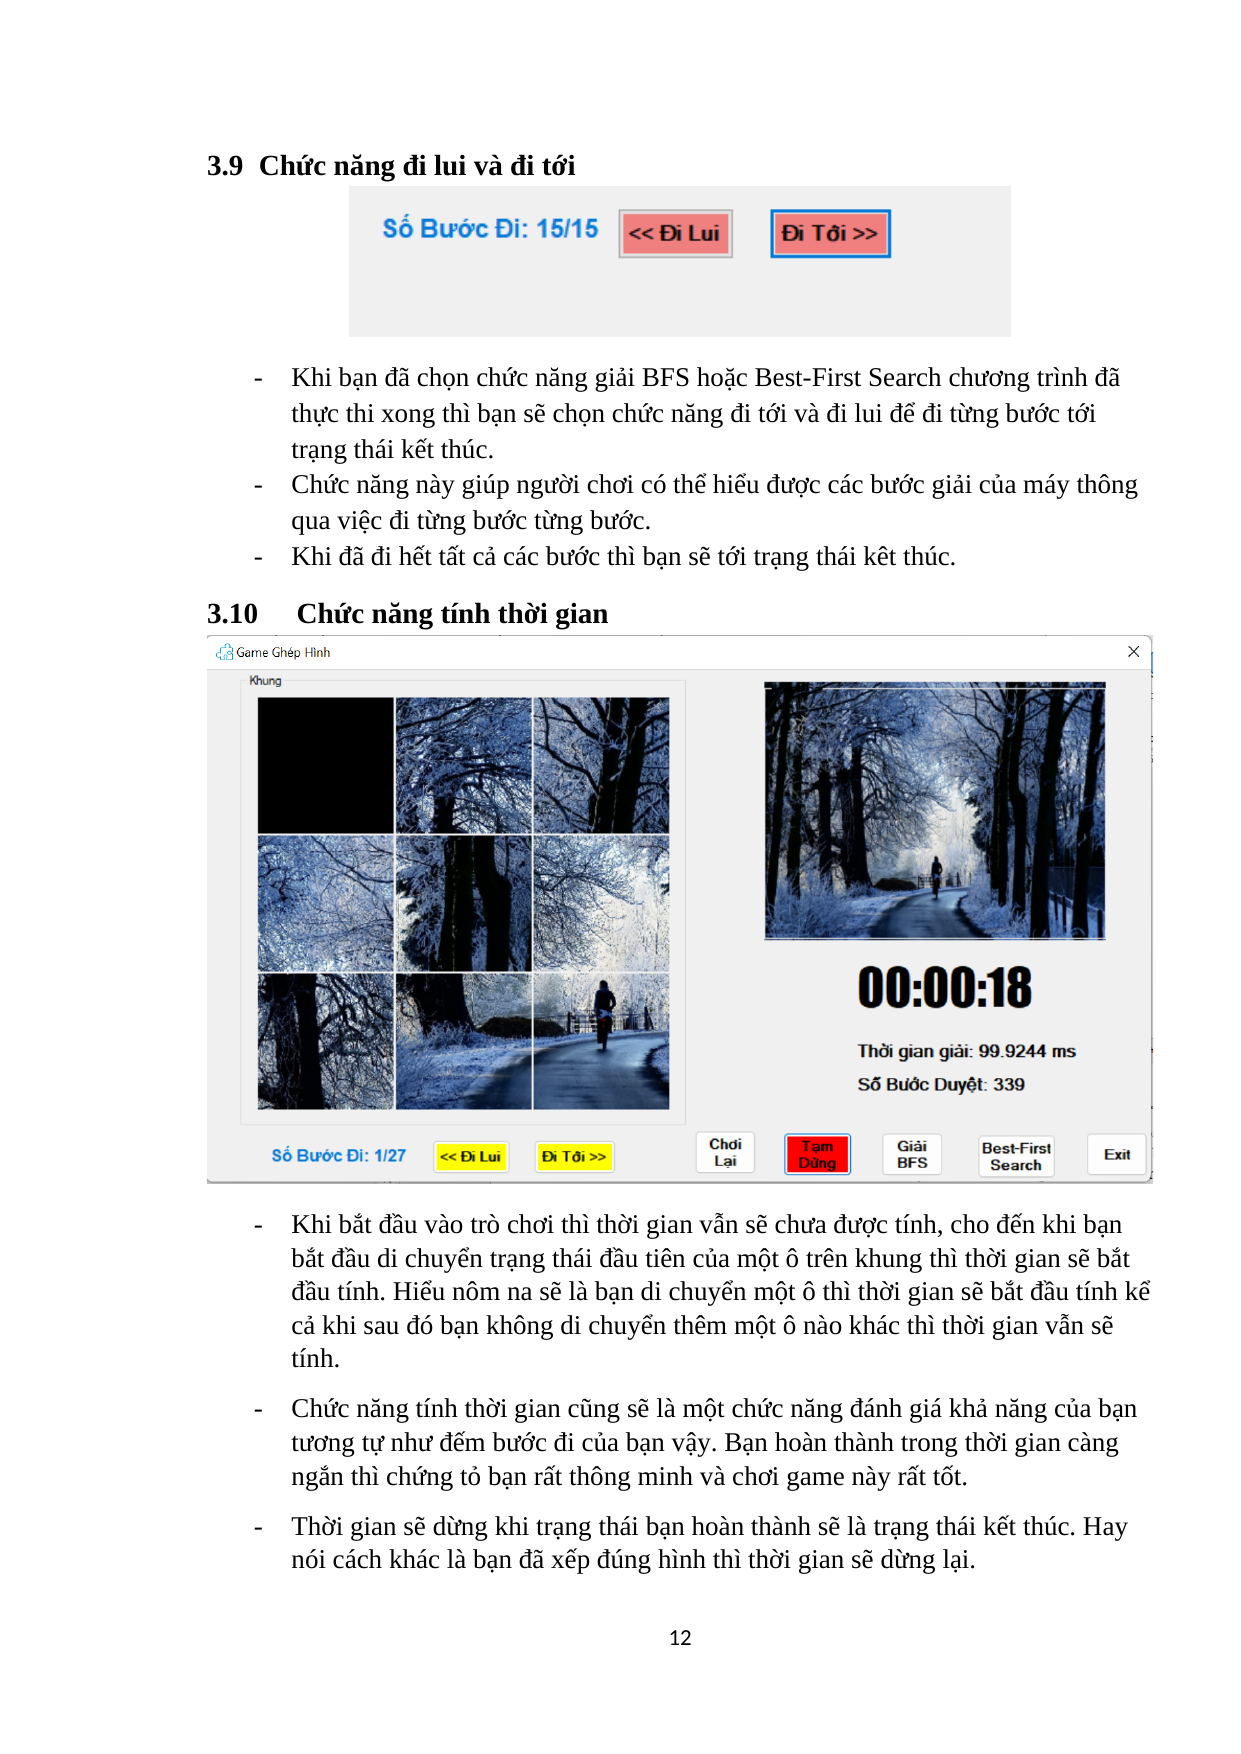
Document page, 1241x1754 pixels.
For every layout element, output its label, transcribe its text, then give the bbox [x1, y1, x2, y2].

list Chức năng tính thời gian cũng sẽ là một chức năng đánh giá khả năng của bạn tương tự như đếm bước đi của bạn vậy. Bạn hoàn thành trong thời gian càng ngắn thì chứng tỏ bạn rất thông minh và chơi game này rất tốt. [254, 1393, 1153, 1491]
list Chức năng này giúp người chơi có thể hiểu được các bước giải của máy thông qua việc đi từng bước từng bước. [254, 468, 1153, 535]
subtitle Chức năng đi lui và đi tới [207, 148, 1153, 181]
picture [206, 635, 1154, 1184]
list Khi bạn đã chọn chức năng giải BFS hoặc Best-First Search chương trình đã thực thi xong thì bạn sẽ chọn chức năng đi tới và đi lui để đi từng bước tới trạng thái kết thúc. [254, 361, 1153, 464]
list Khi bắt đầu vào trò chơi thì thời gian vẫn sẽ chưa được tính, cho đến khi bạn bắt đầu di chuyển trạng thái đầu tiên của một ô trên khung thì thời gian sẽ bắt đầu tính. Hiểu nôm na sẽ là bạn di chuyển một ô thì thời gian sẽ bắt đầu tính kể cả khi sau đó bạn không di chuyển thêm một ô nào khác thì thời gian vẫn sẽ tính. [254, 1208, 1153, 1373]
picture [348, 186, 1012, 337]
list Thời gian sẽ dừng khi trạng thái bạn hoàn thành sẽ là trạng thái kết thúc. Hay nói cách khác là bạn đã xếp đúng hình thì thời gian sẽ dừng lại. [254, 1510, 1153, 1574]
list Khi đã đi hết tất cả các bước thì bạn sẽ tới trạng thái kêt thúc. [254, 540, 1153, 571]
subtitle Chức năng tính thời gian [207, 596, 1153, 630]
